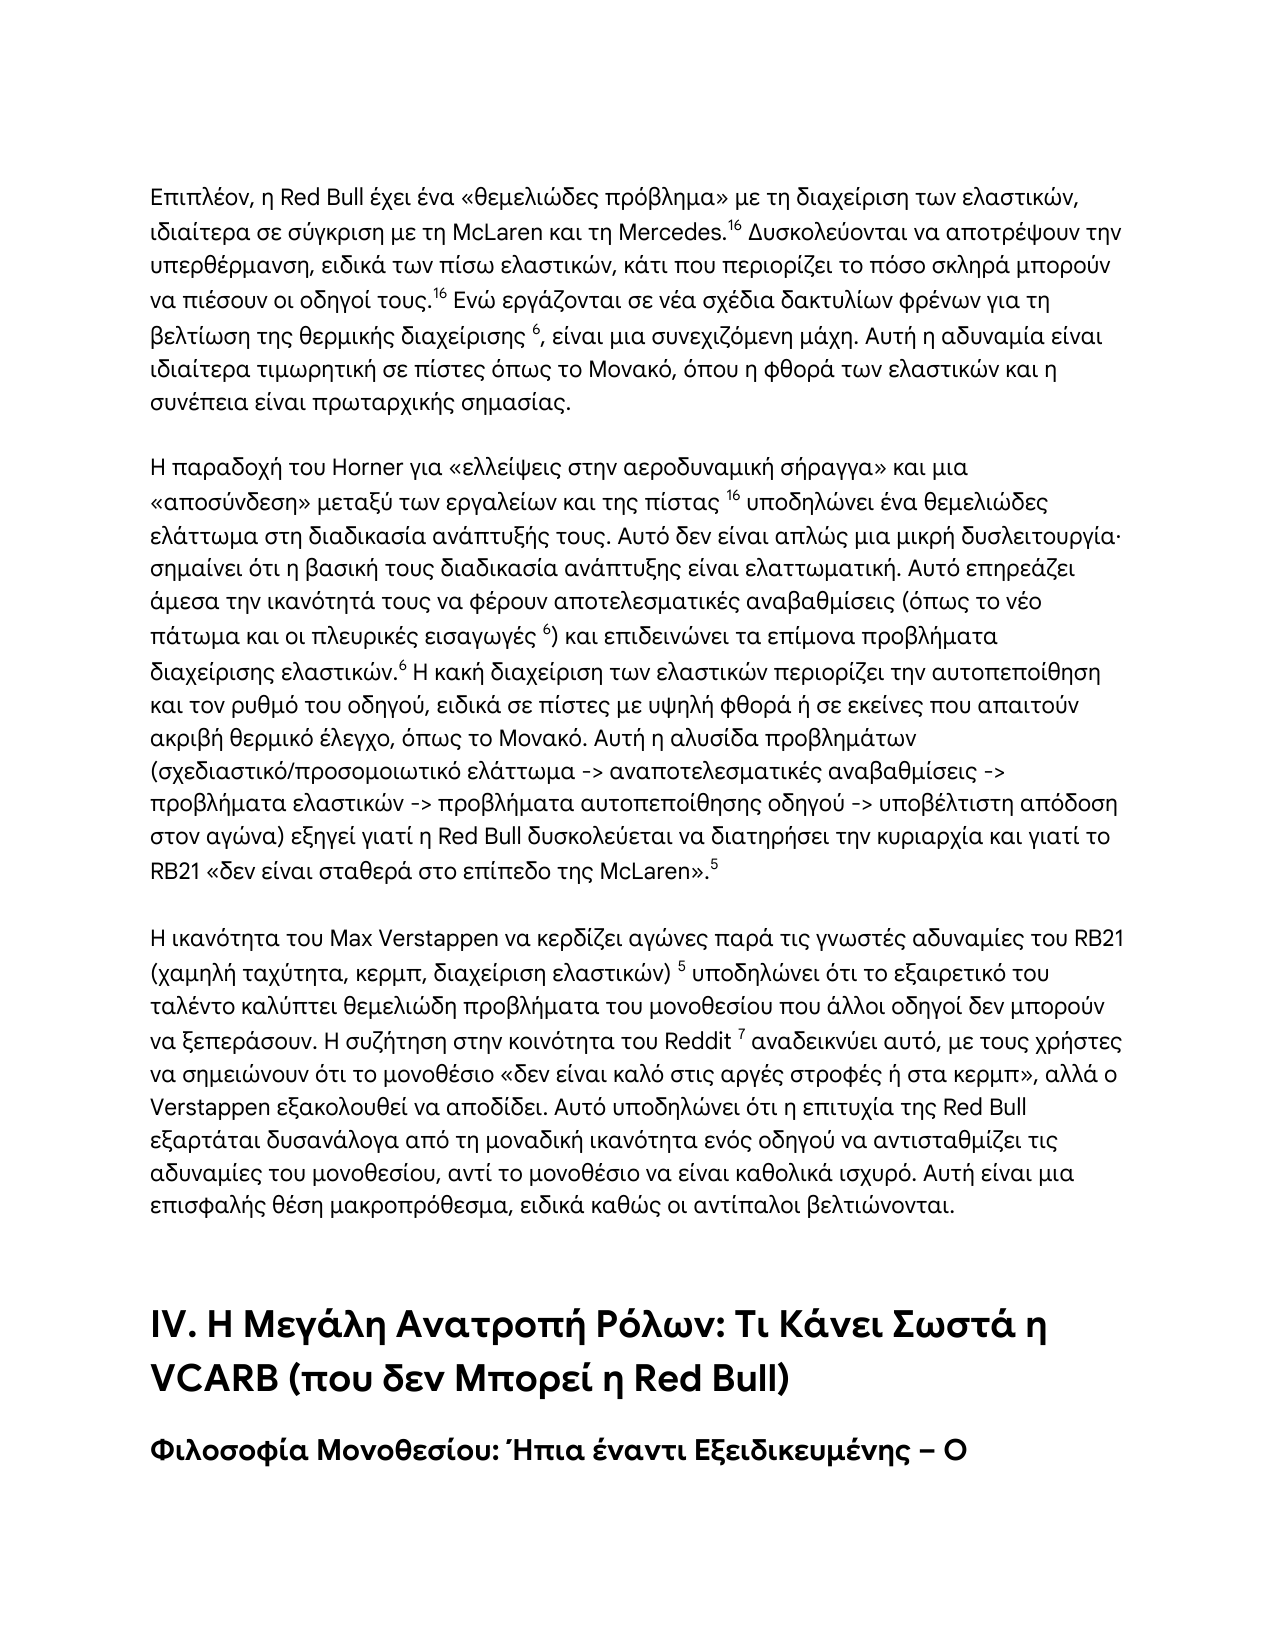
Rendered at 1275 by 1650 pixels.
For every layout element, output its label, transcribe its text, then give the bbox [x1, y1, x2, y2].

text Η ικανότητα του Max Verstappen να κερδίζει αγώνες παρά τις γνωστές αδυναμίες του RB21 (χαμηλή ταχύτητα, κερμπ, διαχείριση ελαστικών) 5 υποδηλώνει ότι το εξαιρετικό του ταλέντο καλύπτει θεμελιώδη προβλήματα του μονοθεσίου που άλλοι οδηγοί δεν μπορούν να ξεπεράσουν. Η συζήτηση στην κοινότητα του Reddit 7 αναδεικνύει αυτό, με τους χρήστες να σημειώνουν ότι το μονοθέσιο «δεν είναι καλό στις αργές στροφές ή στα κερμπ», αλλά ο Verstappen εξακολουθεί να αποδίδει. Αυτό υποδηλώνει ότι η επιτυχία της Red Bull εξαρτάται δυσανάλογα από τη μοναδική ικανότητα ενός οδηγού να αντισταθμίζει τις αδυναμίες του μονοθεσίου, αντί το μονοθέσιο να είναι καθολικά ισχυρό. Αυτή είναι μια επισφαλής θέση μακροπρόθεσμα, ειδικά καθώς οι αντίπαλοι βελτιώνονται. [150, 924, 1125, 1220]
subtitle IV. Η Μεγάλη Ανατροπή Ρόλων: Τι Κάνει Σωστά η VCARB (που δεν Μπορεί η Red Bull) [150, 1301, 1125, 1402]
text Επιπλέον, η Red Bull έχει ένα «θεμελιώδες πρόβλημα» με τη διαχείριση των ελαστικών, ιδιαίτερα σε σύγκριση με τη McLaren και τη Mercedes.16 Δυσκολεύονται να αποτρέψουν την υπερθέρμανση, ειδικά των πίσω ελαστικών, κάτι που περιορίζει το πόσο σκληρά μπορούν να πιέσουν οι οδηγοί τους.16 Ενώ εργάζονται σε νέα σχέδια δακτυλίων φρένων για τη βελτίωση της θερμικής διαχείρισης 6, είναι μια συνεχιζόμενη μάχη. Αυτή η αδυναμία είναι ιδιαίτερα τιμωρητική σε πίστες όπως το Μονακό, όπου η φθορά των ελαστικών και η συνέπεια είναι πρωταρχικής σημασίας. [150, 183, 1125, 417]
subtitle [150, 1432, 1125, 1468]
text Η παραδοχή του Horner για «ελλείψεις στην αεροδυναμική σήραγγα» και μια «αποσύνδεση» μεταξύ των εργαλείων και της πίστας 16 υποδηλώνει ένα θεμελιώδες ελάττωμα στη διαδικασία ανάπτυξής τους. Αυτό δεν είναι απλώς μια μικρή δυσλειτουργία· σημαίνει ότι η βασική τους διαδικασία ανάπτυξης είναι ελαττωματική. Αυτό επηρεάζει άμεσα την ικανότητά τους να φέρουν αποτελεσματικές αναβαθμίσεις (όπως το νέο πάτωμα και οι πλευρικές εισαγωγές 6) και επιδεινώνει τα επίμονα προβλήματα διαχείρισης ελαστικών.6 Η κακή διαχείριση των ελαστικών περιορίζει την αυτοπεποίθηση και τον ρυθμό του οδηγού, ειδικά σε πίστες με υψηλή φθορά ή σε εκείνες που απαιτούν ακριβή θερμικό έλεγχο, όπως το Μονακό. Αυτή η αλυσίδα προβλημάτων (σχεδιαστικό/προσομοιωτικό ελάττωμα -> αναποτελεσματικές αναβαθμίσεις -> προβλήματα ελαστικών -> προβλήματα αυτοπεποίθησης οδηγού -> υποβέλτιστη απόδοση στον αγώνα) εξηγεί γιατί η Red Bull δυσκολεύεται να διατηρήσει την κυριαρχία και γιατί το RB21 «δεν είναι σταθερά στο επίπεδο της McLaren».5 [150, 453, 1125, 887]
